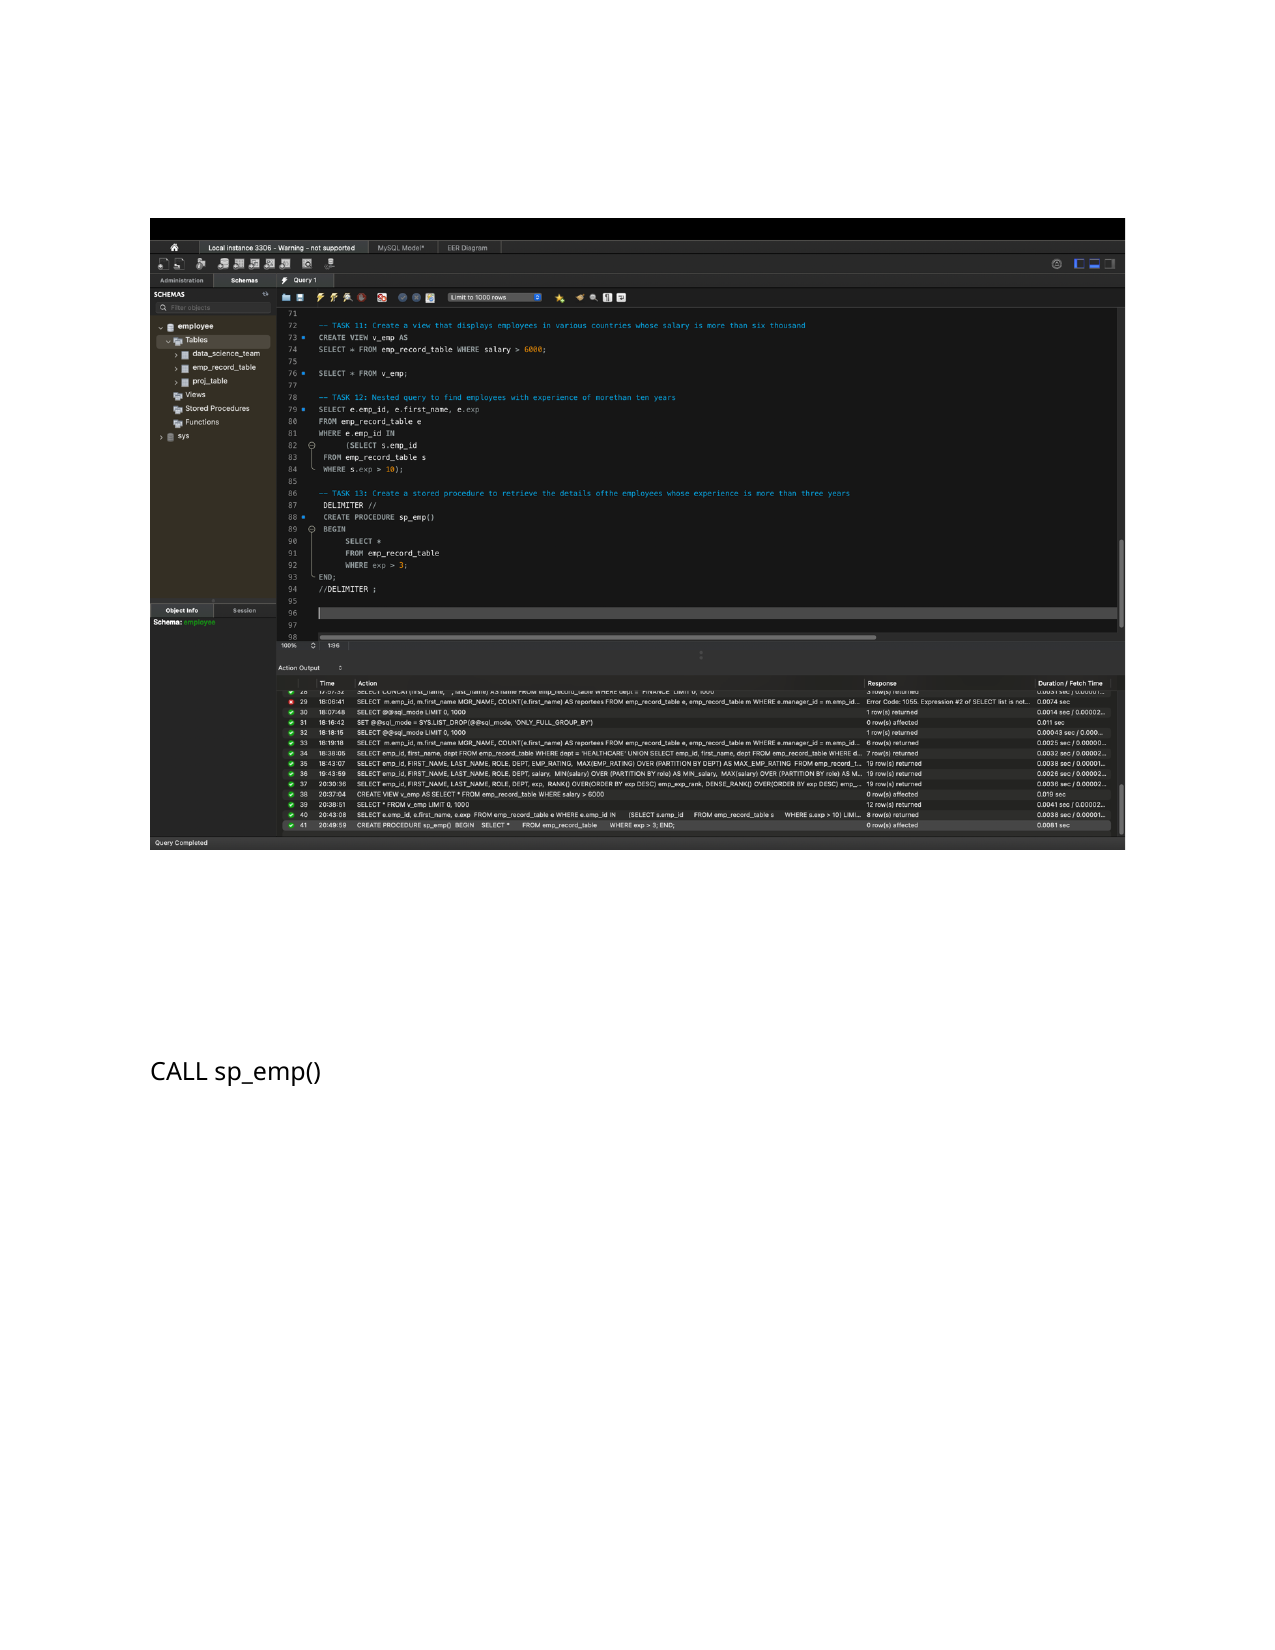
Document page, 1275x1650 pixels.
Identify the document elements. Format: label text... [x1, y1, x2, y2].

text CALL sp_emp() [150, 1054, 1125, 1088]
picture [150, 218, 1125, 850]
